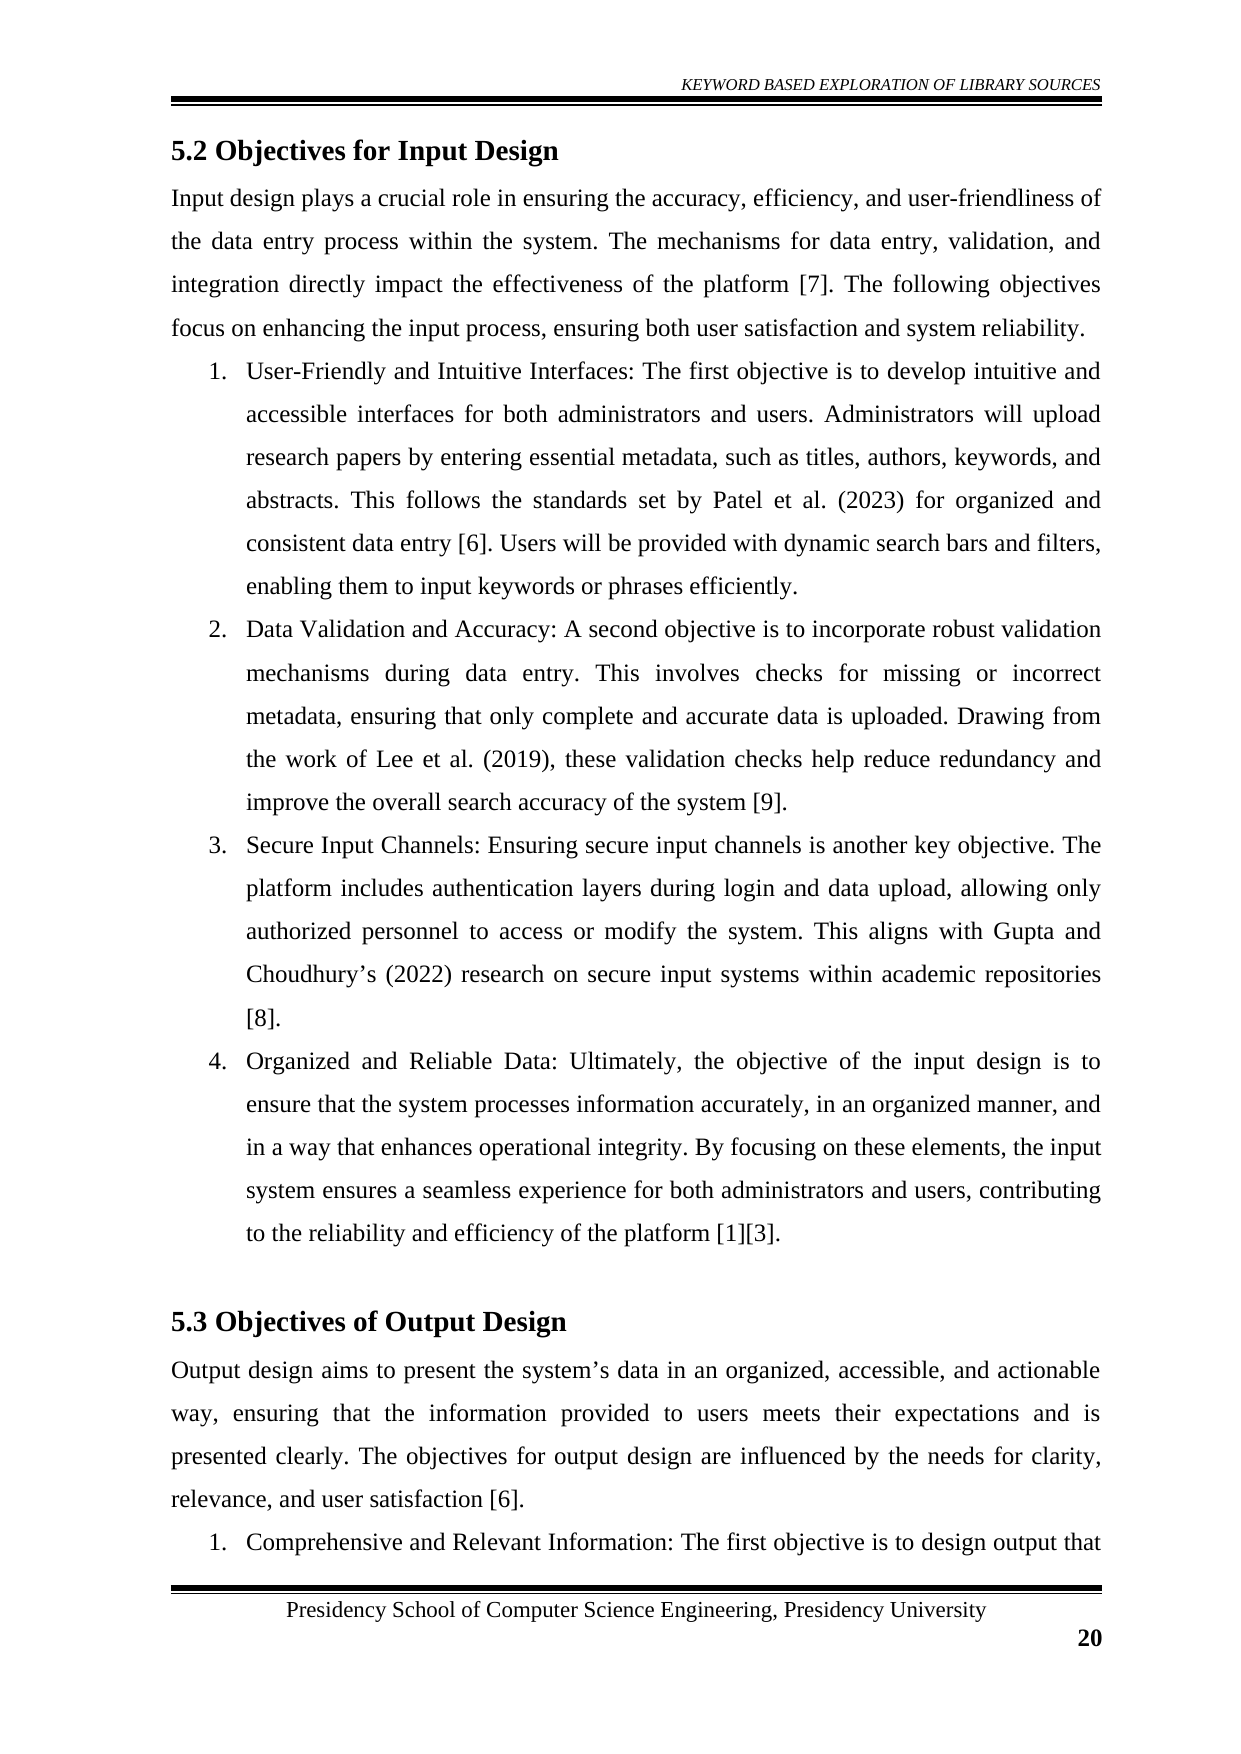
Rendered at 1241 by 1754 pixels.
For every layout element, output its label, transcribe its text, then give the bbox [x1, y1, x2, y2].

text 5.3 Objectives of Output Design [171, 1434, 1102, 1467]
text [171, 1484, 1102, 1556]
list Secure Input Channels: Ensuring secure input channels is another key objective. The platform includes authentication layers during login and data upload, allowing only authorized personnel to access or modify the system. This aligns with Gupta and Choudhury’s (2022) research on secure input systems within academic repositories [8]. [208, 959, 1102, 1161]
text 5.2 Objectives for Input Design [171, 262, 1102, 296]
list Organized and Reliable Data: Ultimately, the objective of the input design is to ensure that the system processes information accurately, in an organized manner, and in a way that enhances operational integrity. By focusing on these elements, the input system ensures a seamless experience for both administrators and users, contributing to the reliability and efficiency of the platform [1][3]. [208, 1175, 1102, 1376]
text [171, 133, 1102, 205]
list User-Friendly and Intuitive Interfaces: The first objective is to develop intuitive and accessible interfaces for both administrators and users. Administrators will upload research papers by entering essential metadata, such as titles, authors, keywords, and abstracts. This follows the standards set by Patel et al. (2023) for organized and consistent data entry [6]. Users will be provided with dynamic search bars and filters, enabling them to input keywords or phrases efficiently. [208, 485, 1102, 729]
text Input design plays a crucial role in ensuring the accuracy, efficiency, and user-friendliness of the data entry process within the system. The mechanisms for data entry, validation, and integration directly impact the effectiveness of the platform [7]. The following objectives focus on enhancing the input process, ensuring both user satisfaction and system reliability. [171, 313, 1102, 471]
list Data Validation and Accuracy: A second objective is to incorporate robust validation mechanisms during data entry. This involves checks for missing or incorrect metadata, ensuring that only complete and accurate data is uploaded. Drawing from the work of Lee et al. (2019), these validation checks help reduce redundancy and improve the overall search accuracy of the system [9]. [208, 744, 1102, 945]
